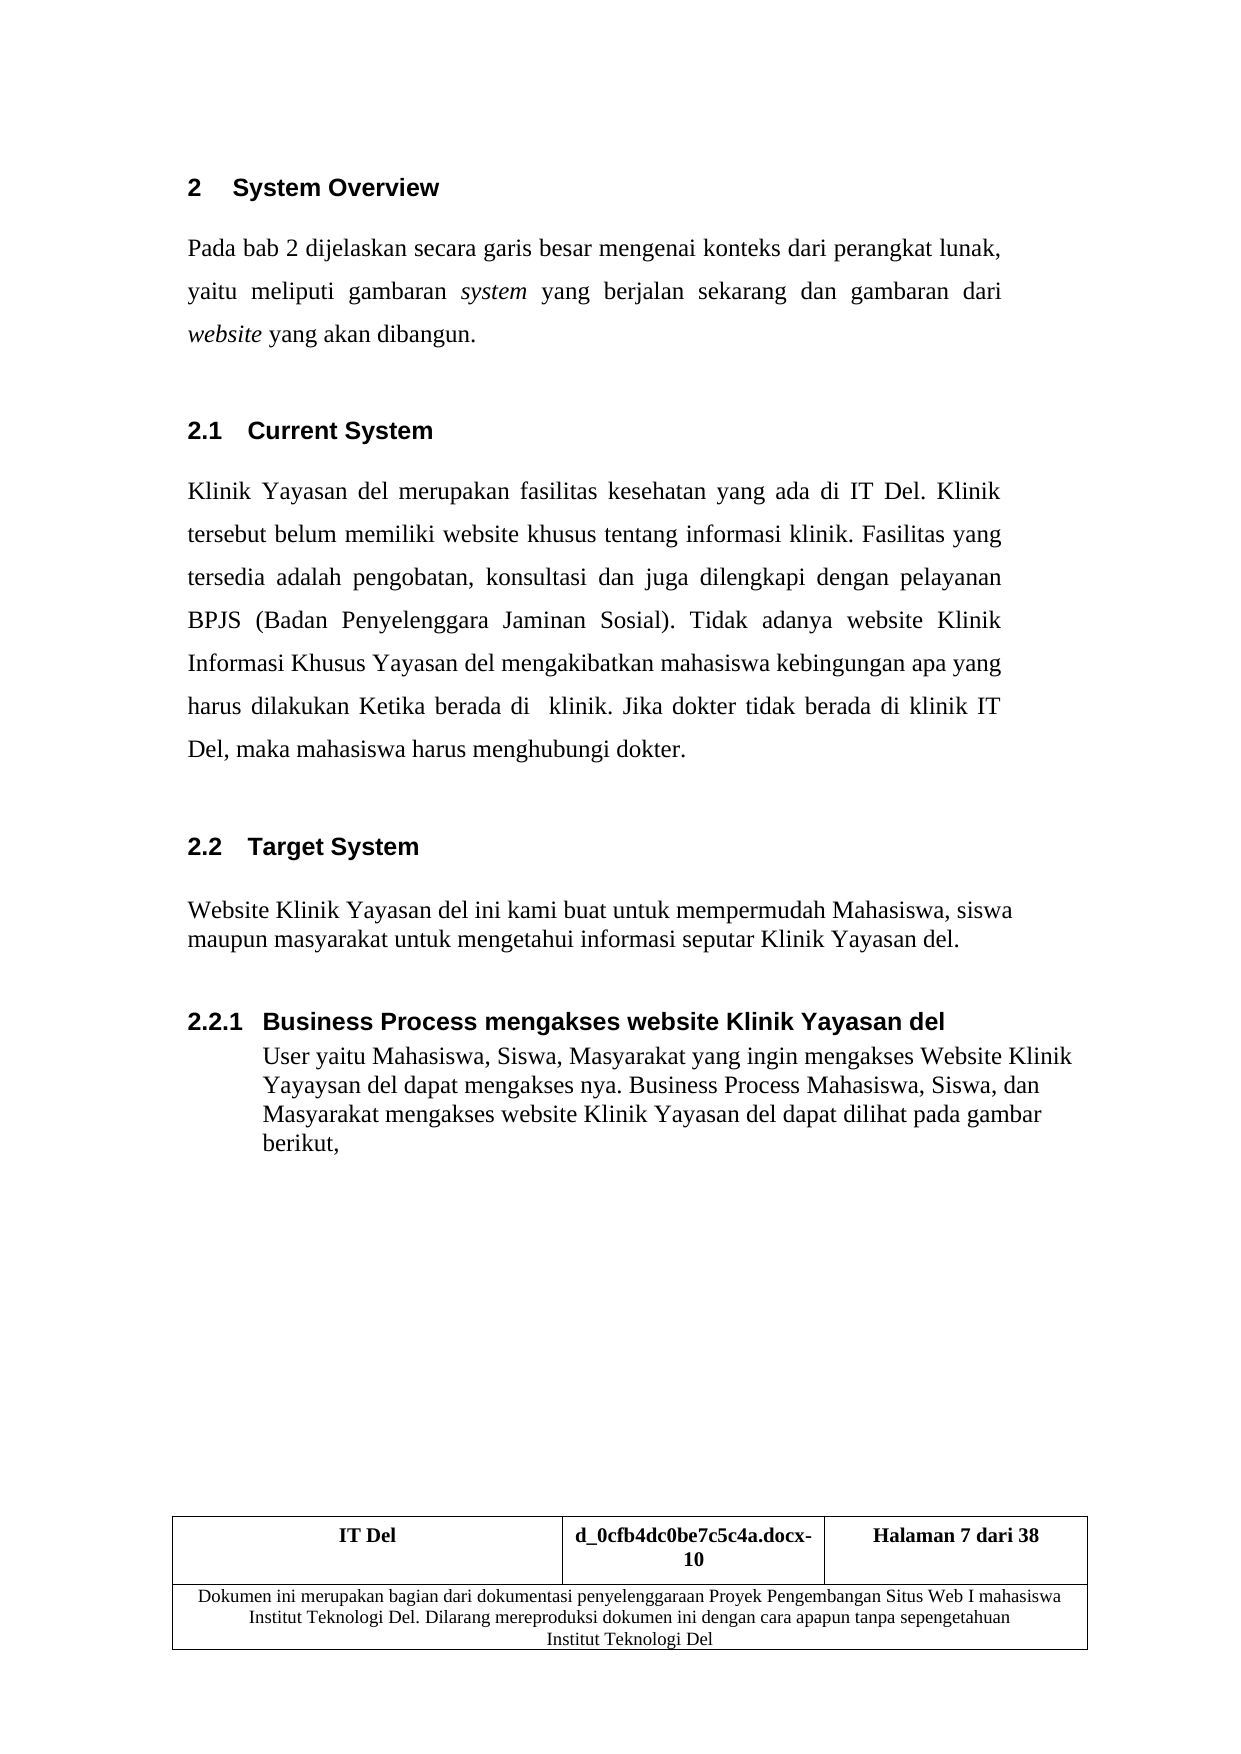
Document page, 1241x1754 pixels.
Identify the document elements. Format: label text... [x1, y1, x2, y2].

text User yaitu Mahasiswa, Siswa, Masyarakat yang ingin mengakses Website Klinik Yayaysan del dapat mengakses nya. Business Process Mahasiswa, Siswa, dan Masyarakat mengakses website Klinik Yayasan del dapat dilihat pada gambar berikut, [262, 1041, 1092, 1156]
subtitle Business Process mengakses website Klinik Yayasan del [187, 1006, 1092, 1035]
text Website Klinik Yayasan del ini kami buat untuk mempermudah Mahasiswa, siswa maupun masyarakat untuk mengetahui informasi seputar Klinik Yayasan del. [187, 895, 1092, 953]
subtitle Target System [187, 831, 1092, 860]
text Pada bab 2 dijelaskan secara garis besar mengenai konteks dari perangkat lunak, yaitu meliputi gambaran system yang berjalan sekarang dan gambaran dari website yang akan dibangun. [187, 233, 1002, 348]
subtitle System Overview [187, 173, 1092, 201]
subtitle Current System [187, 416, 1092, 444]
text Klinik Yayasan del merupakan fasilitas kesehatan yang ada di IT Del. Klinik tersebut belum memiliki website khusus tentang informasi klinik. Fasilitas yang tersedia adalah pengobatan, konsultasi dan juga dilengkapi dengan pelayanan BPJS (Badan Penyelenggara Jaminan Sosial). Tidak adanya website Klinik Informasi Khusus Yayasan del mengakibatkan mahasiswa kebingungan apa yang harus dilakukan Ketika berada di klinik. Jika dokter tidak berada di klinik IT Del, maka mahasiswa harus menghubungi dokter. [187, 476, 1002, 763]
